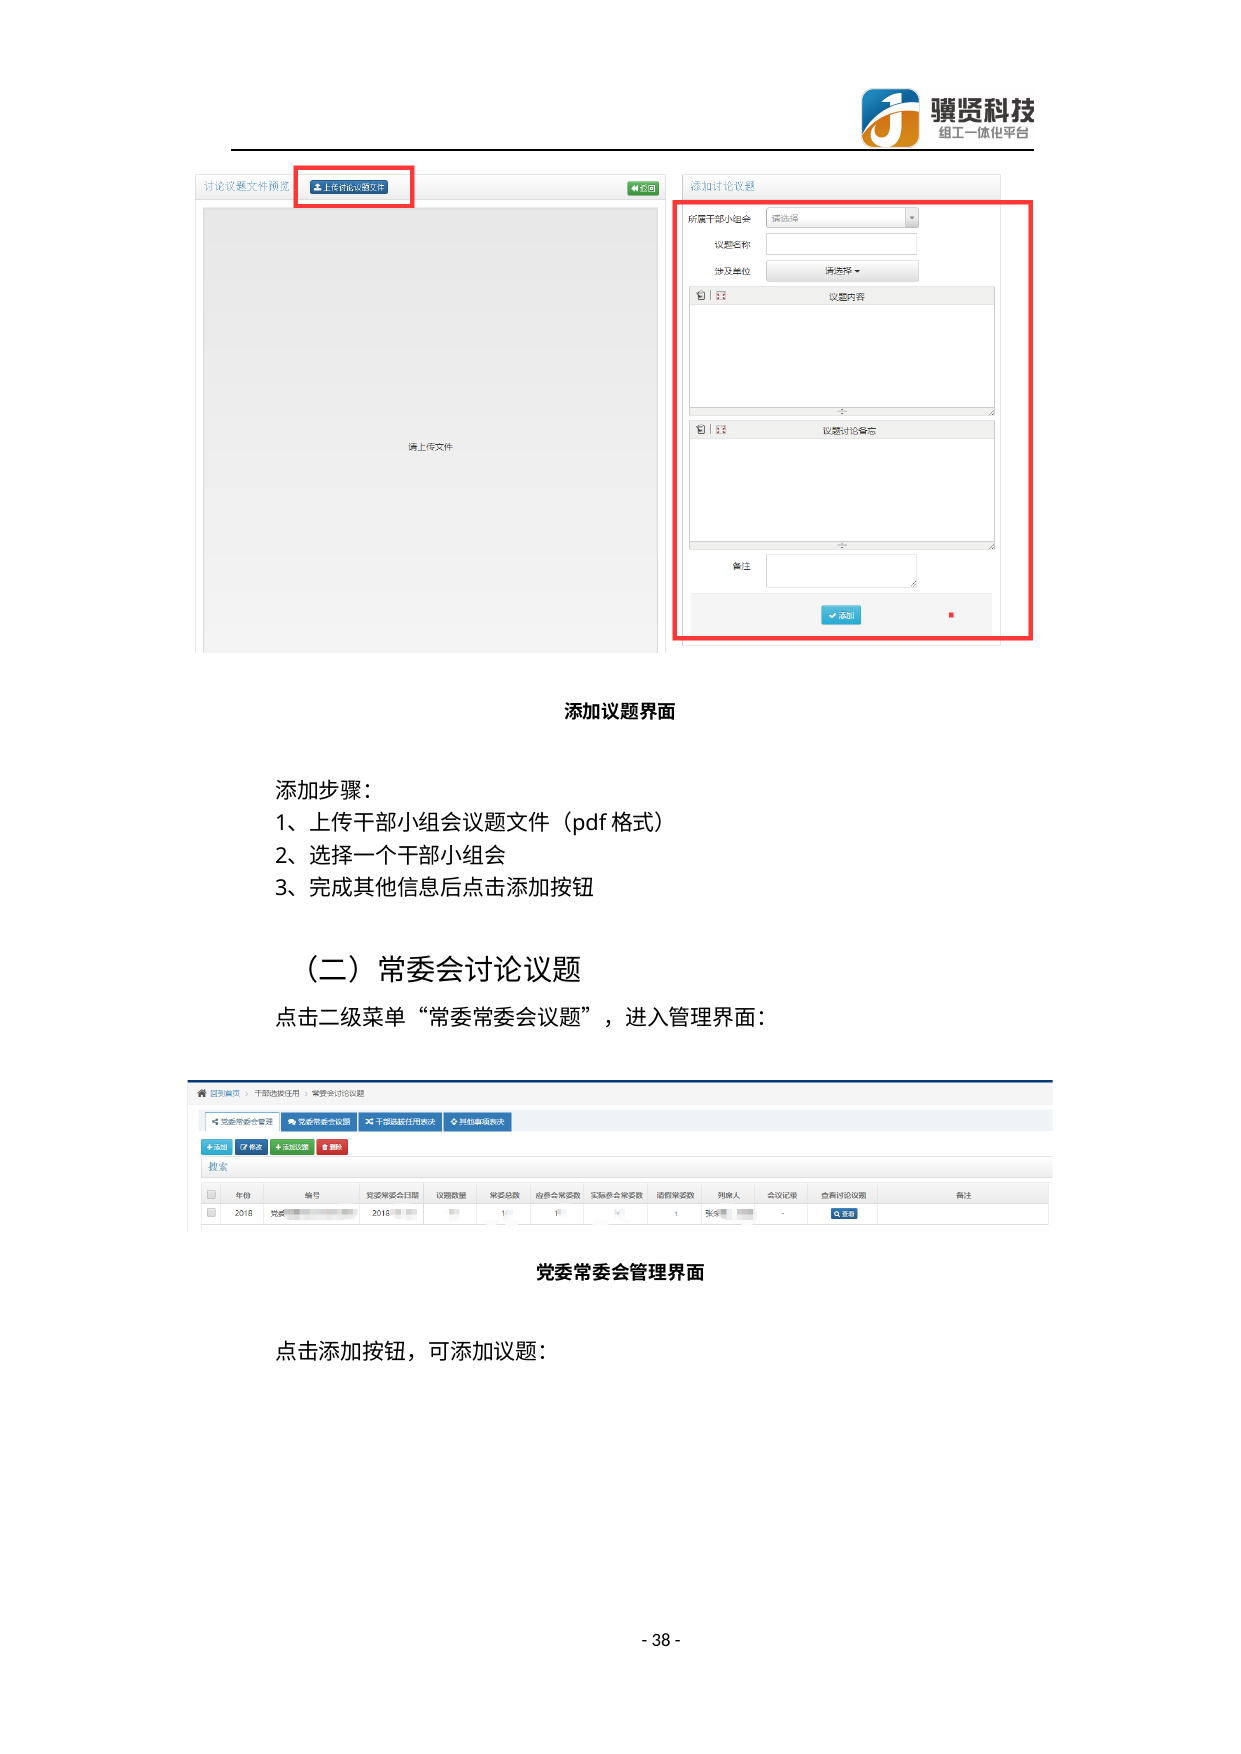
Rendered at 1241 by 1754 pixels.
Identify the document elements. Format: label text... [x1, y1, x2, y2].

text 点击添加按钮，可添加议题： [231, 1333, 1053, 1366]
text 添加议题界面 [187, 694, 1053, 726]
text 2、选择一个干部小组会 [231, 837, 1053, 870]
text 添加步骤： [231, 772, 1053, 805]
picture [187, 1080, 1053, 1232]
text 点击二级菜单“常委常委会议题”，进入管理界面： [231, 1000, 1053, 1032]
picture [861, 88, 1034, 148]
text （二）常委会讨论议题 [231, 935, 1053, 1000]
text 3、完成其他信息后点击添加按钮 [231, 870, 1053, 902]
picture [187, 162, 1053, 653]
text 党委常委会管理界面 [187, 1255, 1053, 1287]
text 1、上传干部小组会议题文件（pdf格式） [231, 805, 1053, 837]
